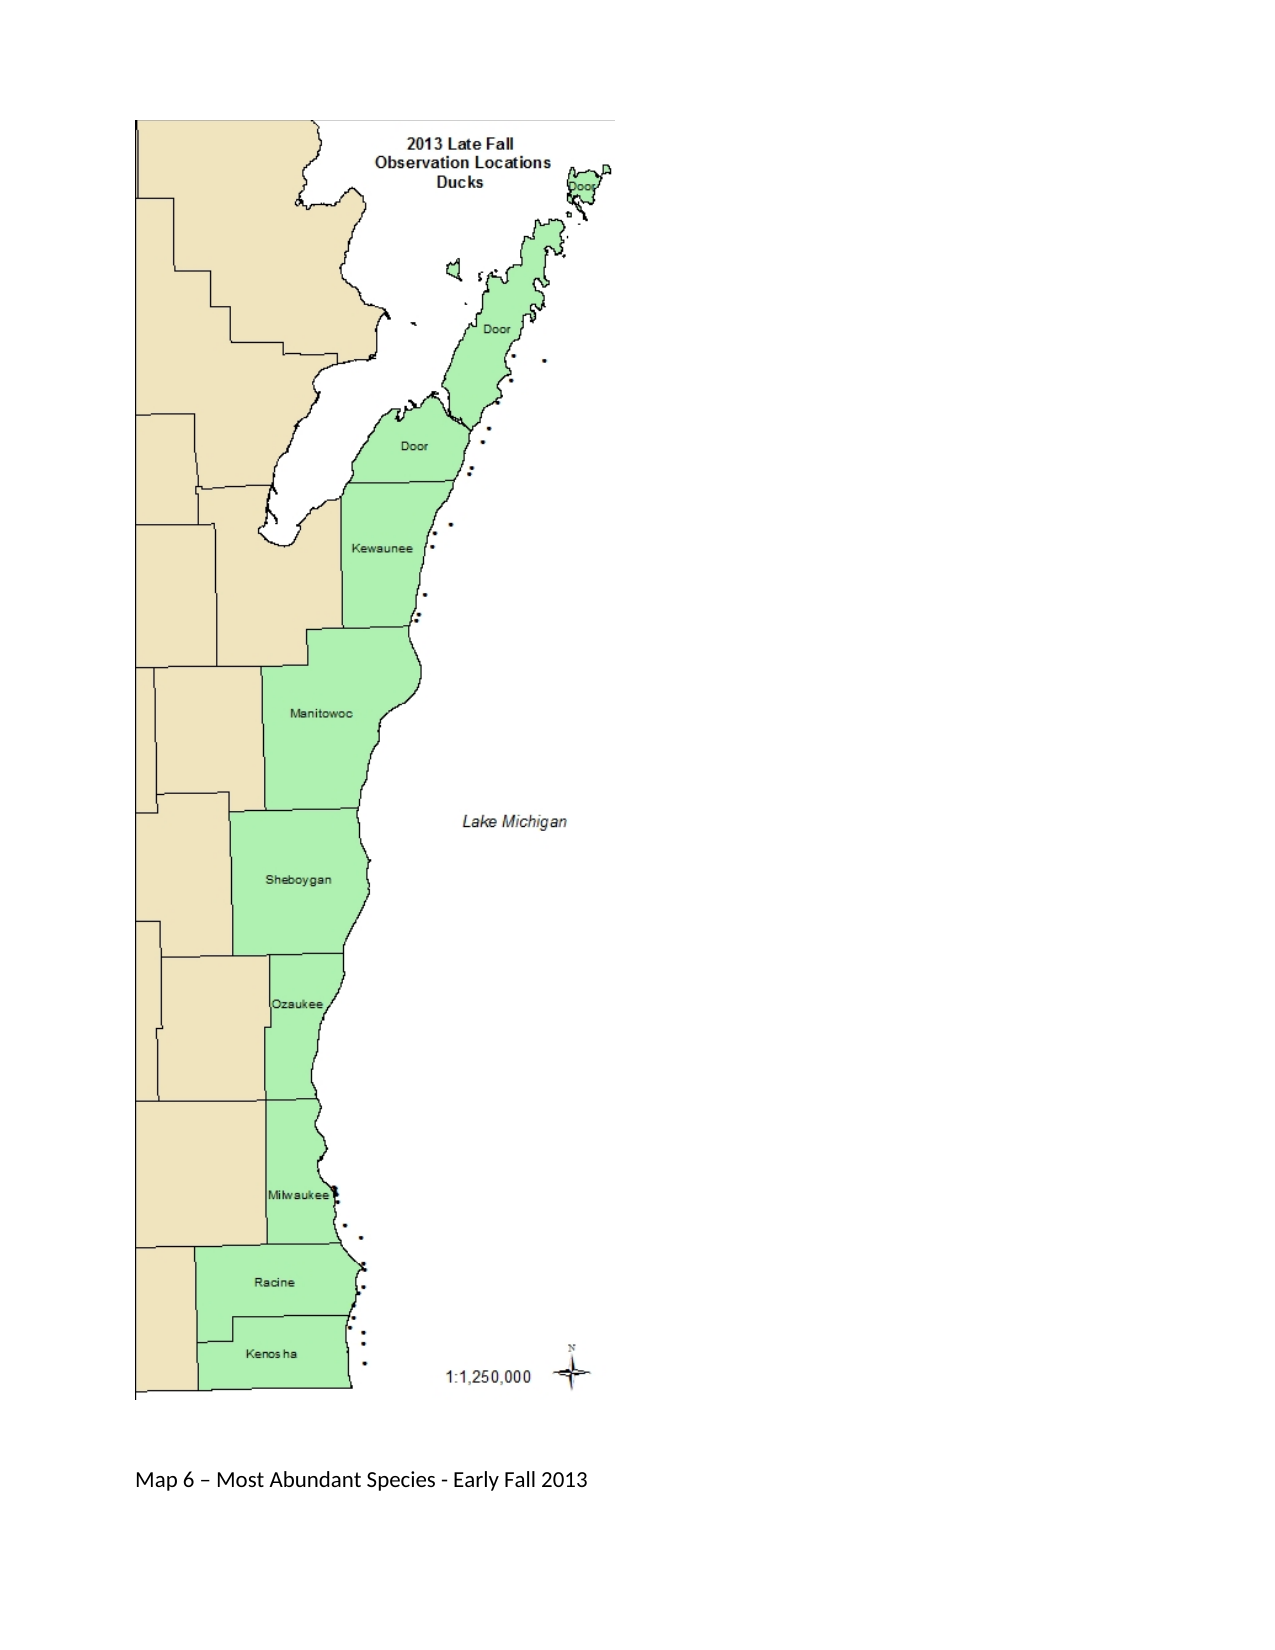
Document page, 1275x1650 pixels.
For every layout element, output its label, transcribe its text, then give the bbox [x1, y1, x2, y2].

text Map 6 – Most Abundant Species - Early Fall 2013 [135, 1465, 1140, 1493]
picture [135, 120, 615, 1400]
